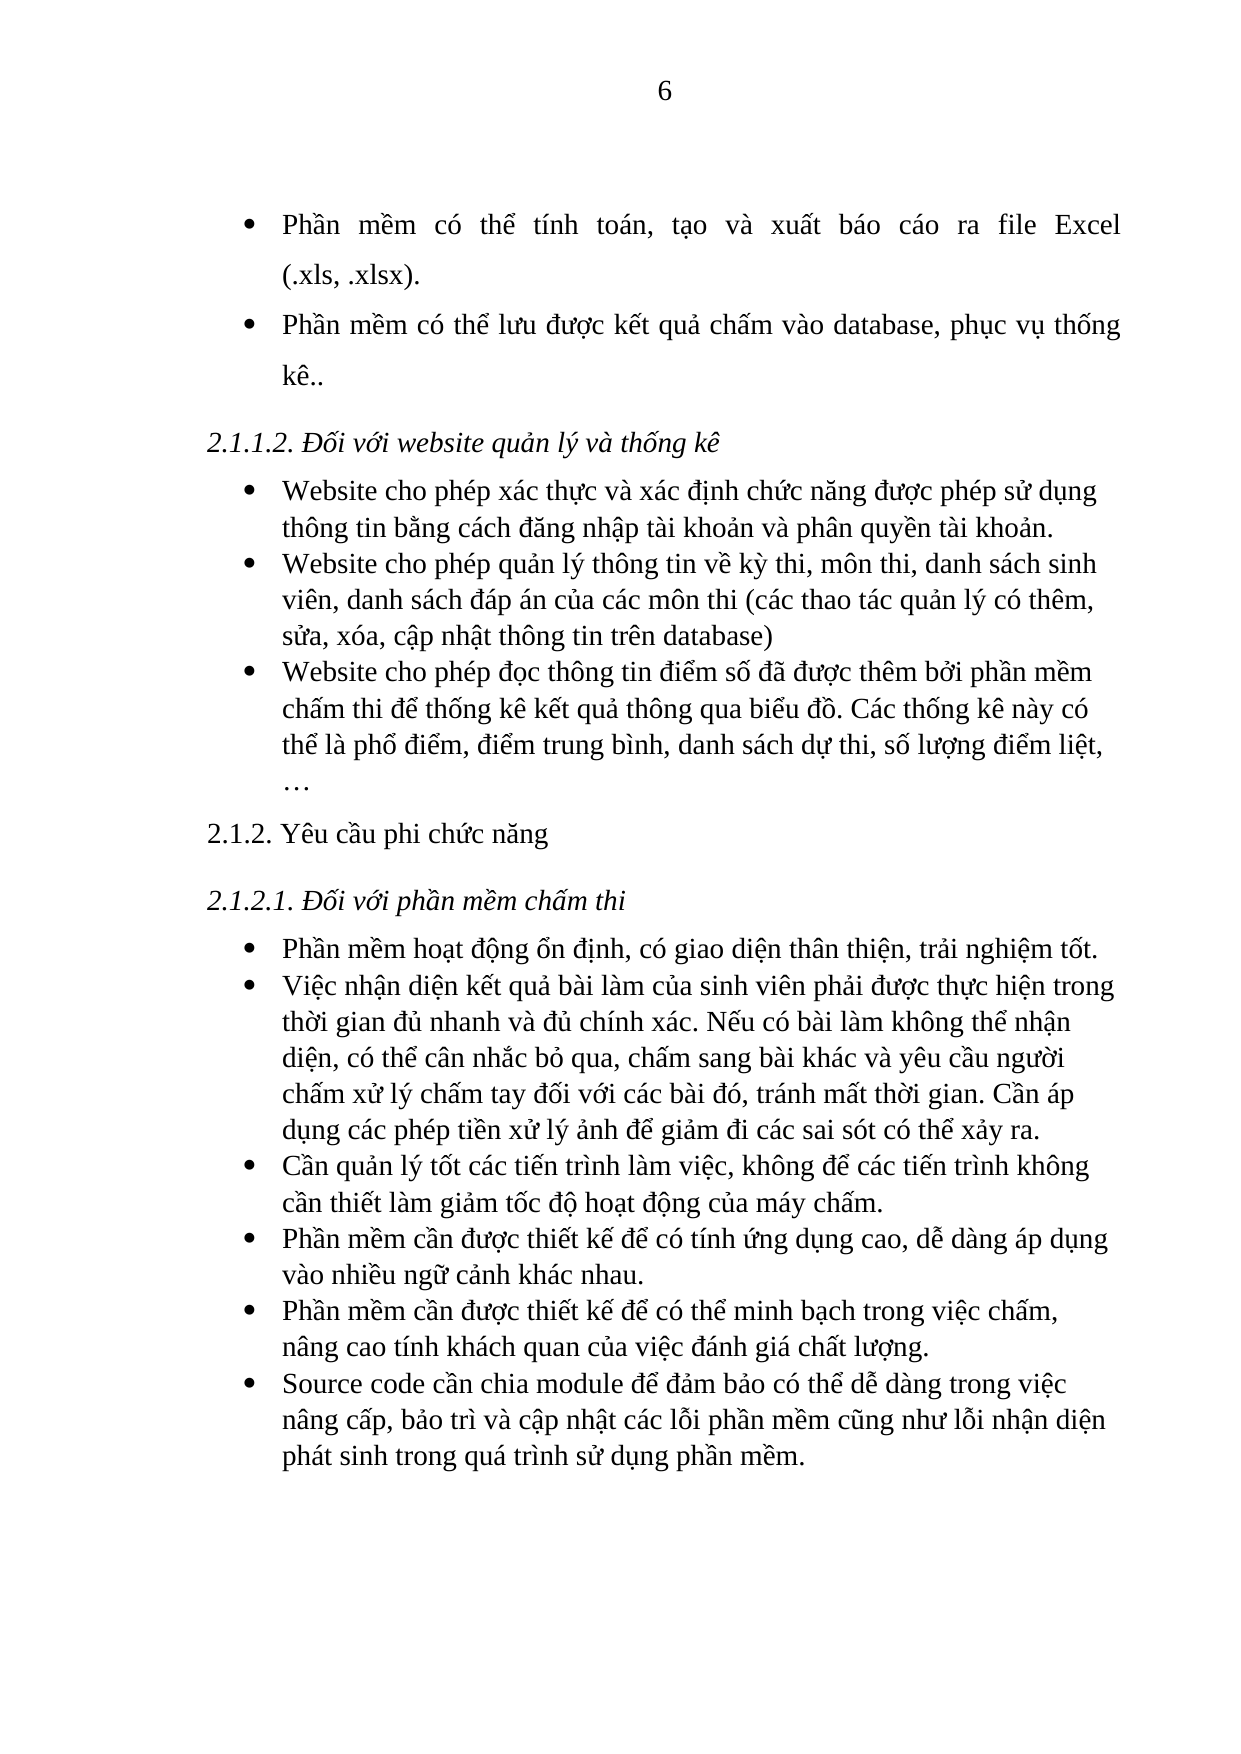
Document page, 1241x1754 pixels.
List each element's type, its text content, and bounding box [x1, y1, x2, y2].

list Phần mềm cần được thiết kế để có tính ứng dụng cao, dễ dàng áp dụng vào nhiều ngữ cảnh khác nhau. [244, 1221, 1122, 1291]
list Source code cần chia module để đảm bảo có thể dễ dàng trong việc nâng cấp, bảo trì và cập nhật các lỗi phần mềm cũng như lỗi nhận diện phát sinh trong quá trình sử dụng phần mềm. [244, 1366, 1122, 1472]
list Website cho phép quản lý thông tin về kỳ thi, môn thi, danh sách sinh viên, danh sách đáp án của các môn thi (các thao tác quản lý có thêm, sửa, xóa, cập nhật thông tin trên database) [244, 546, 1122, 652]
list Phần mềm có thể lưu được kết quả chấm vào database, phục vụ thống kê.. [244, 307, 1122, 391]
list Website cho phép xác thực và xác định chức năng được phép sử dụng thông tin bằng cách đăng nhập tài khoản và phân quyền tài khoản. [244, 473, 1122, 543]
list Việc nhận diện kết quả bài làm của sinh viên phải được thực hiện trong thời gian đủ nhanh và đủ chính xác. Nếu có bài làm không thể nhận diện, có thể cân nhắc bỏ qua, chấm sang bài khác và yêu cầu người chấm xử lý chấm tay đối với các bài đó, tránh mất thời gian. Cần áp dụng các phép tiền xử lý ảnh để giảm đi các sai sót có thể xảy ra. [244, 968, 1122, 1146]
subtitle 2.1.2.1. Đối với phần mềm chấm thi [207, 883, 1122, 916]
subtitle 2.1.2. Yêu cầu phi chức năng [207, 816, 1122, 849]
list Phần mềm cần được thiết kế để có thể minh bạch trong việc chấm, nâng cao tính khách quan của việc đánh giá chất lượng. [244, 1293, 1122, 1363]
list Website cho phép đọc thông tin điểm số đã được thêm bởi phần mềm chấm thi để thống kê kết quả thông qua biểu đồ. Các thống kê này có thể là phổ điểm, điểm trung bình, danh sách dự thi, số lượng điểm liệt,… [244, 654, 1122, 797]
list Phần mềm hoạt động ổn định, có giao diện thân thiện, trải nghiệm tốt. [244, 931, 1122, 965]
list Cần quản lý tốt các tiến trình làm việc, không để các tiến trình không cần thiết làm giảm tốc độ hoạt động của máy chấm. [244, 1148, 1122, 1218]
subtitle 2.1.1.2. Đối với website quản lý và thống kê [207, 425, 1122, 458]
list Phần mềm có thể tính toán, tạo và xuất báo cáo ra file Excel (.xls, .xlsx). [244, 207, 1122, 291]
